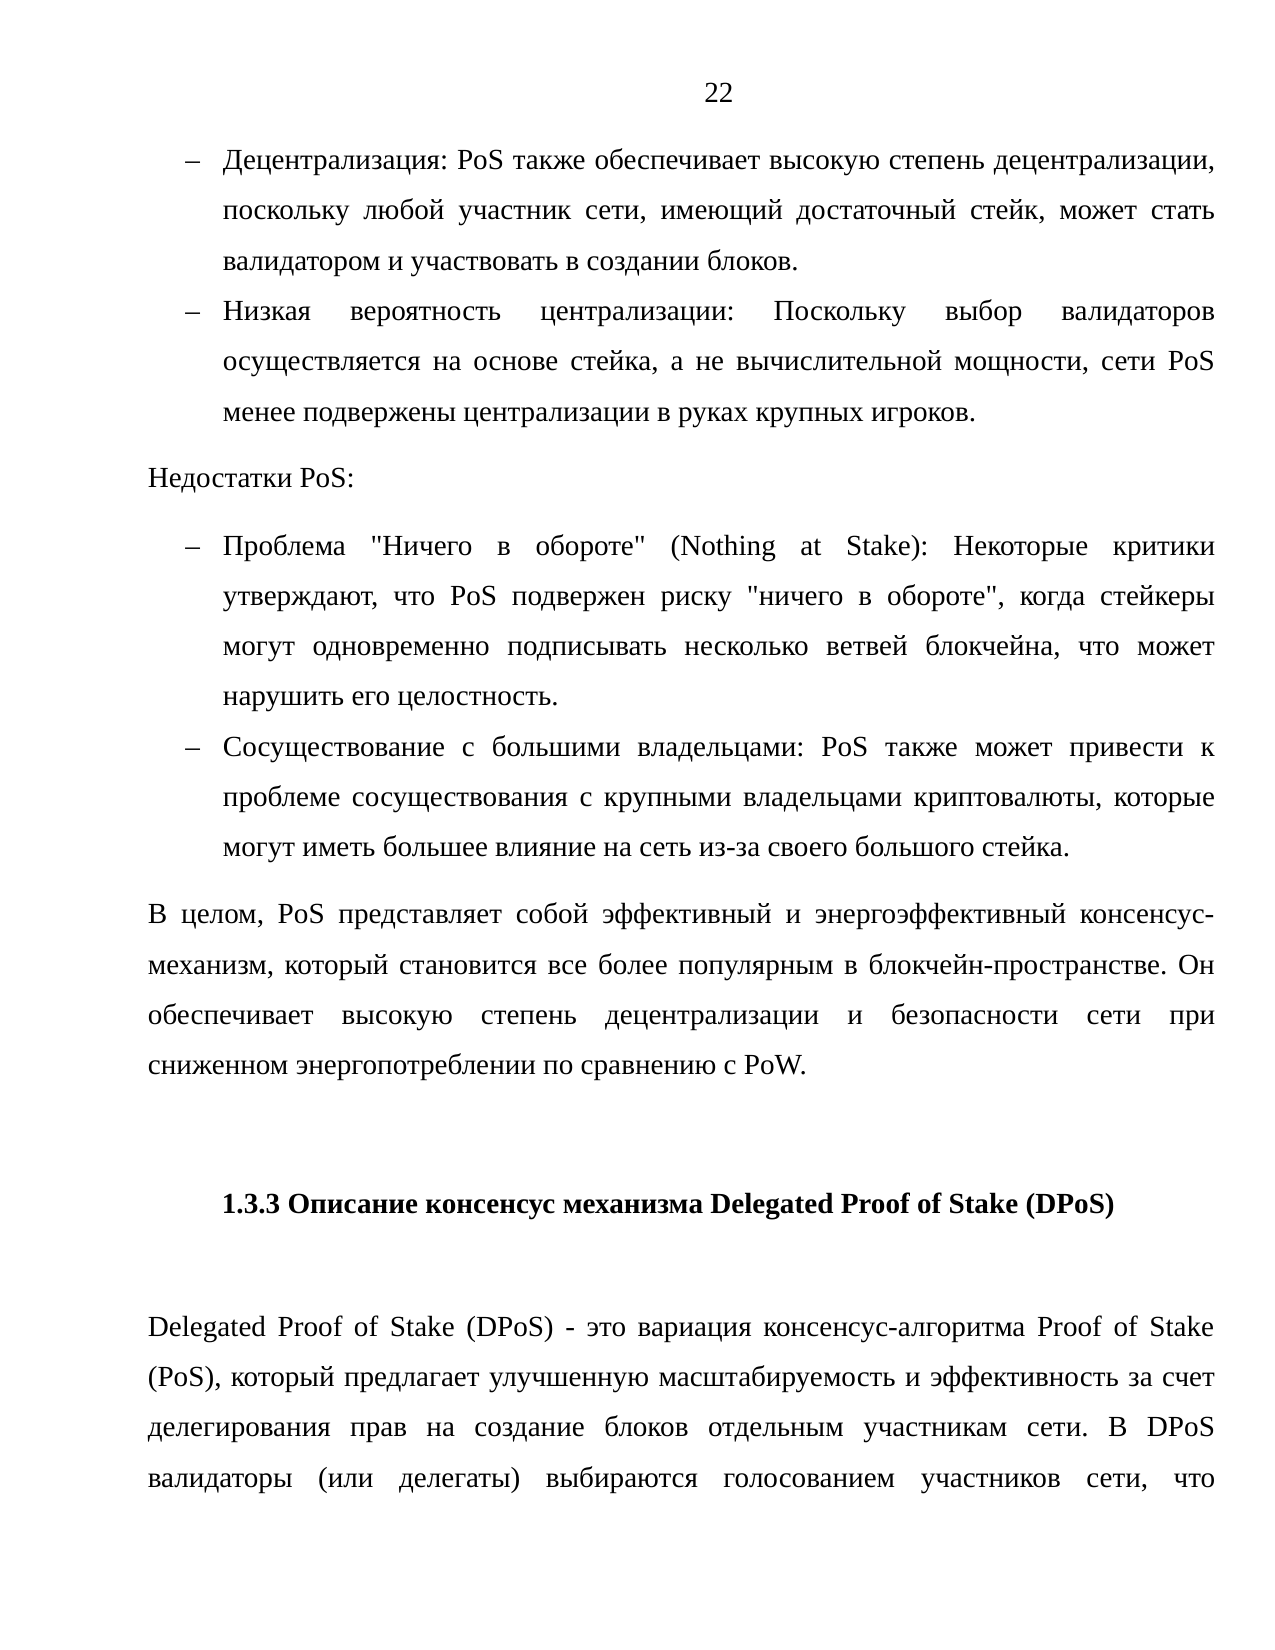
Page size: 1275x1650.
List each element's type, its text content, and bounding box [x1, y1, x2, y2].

text 1.3.3 Описание консенсус механизма Delegated Proof of Stake (DPoS) [222, 1186, 1216, 1220]
list Децентрализация: PoS также обеспечивает высокую степень децентрализации, поскольку любой участник сети, имеющий достаточный стейк, может стать валидатором и участвовать в создании блоков. [185, 142, 1216, 276]
list Проблема "Ничего в обороте" (Nothing at Stake): Некоторые критики утверждают, что PoS подвержен риску "ничего в обороте", когда стейкеры могут одновременно подписывать несколько ветвей блокчейна, что может нарушить его целостность. [185, 528, 1216, 712]
list Сосуществование с большими владельцами: PoS также может привести к проблеме сосуществования с крупными владельцами криптовалюты, которые могут иметь большее влияние на сеть из-за своего большого стейка. [185, 729, 1216, 863]
text В целом, PoS представляет собой эффективный и энергоэффективный консенсус-механизм, который становится все более популярным в блокчейн-пространстве. Он обеспечивает высокую степень децентрализации и безопасности сети при сниженном энергопотреблении по сравнению с PoW. [148, 896, 1216, 1081]
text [148, 1309, 1216, 1493]
text Недостатки PoS: [148, 461, 1216, 494]
list Низкая вероятность централизации: Поскольку выбор валидаторов осуществляется на основе стейка, а не вычислительной мощности, сети PoS менее подвержены централизации в руках крупных игроков. [185, 293, 1216, 427]
